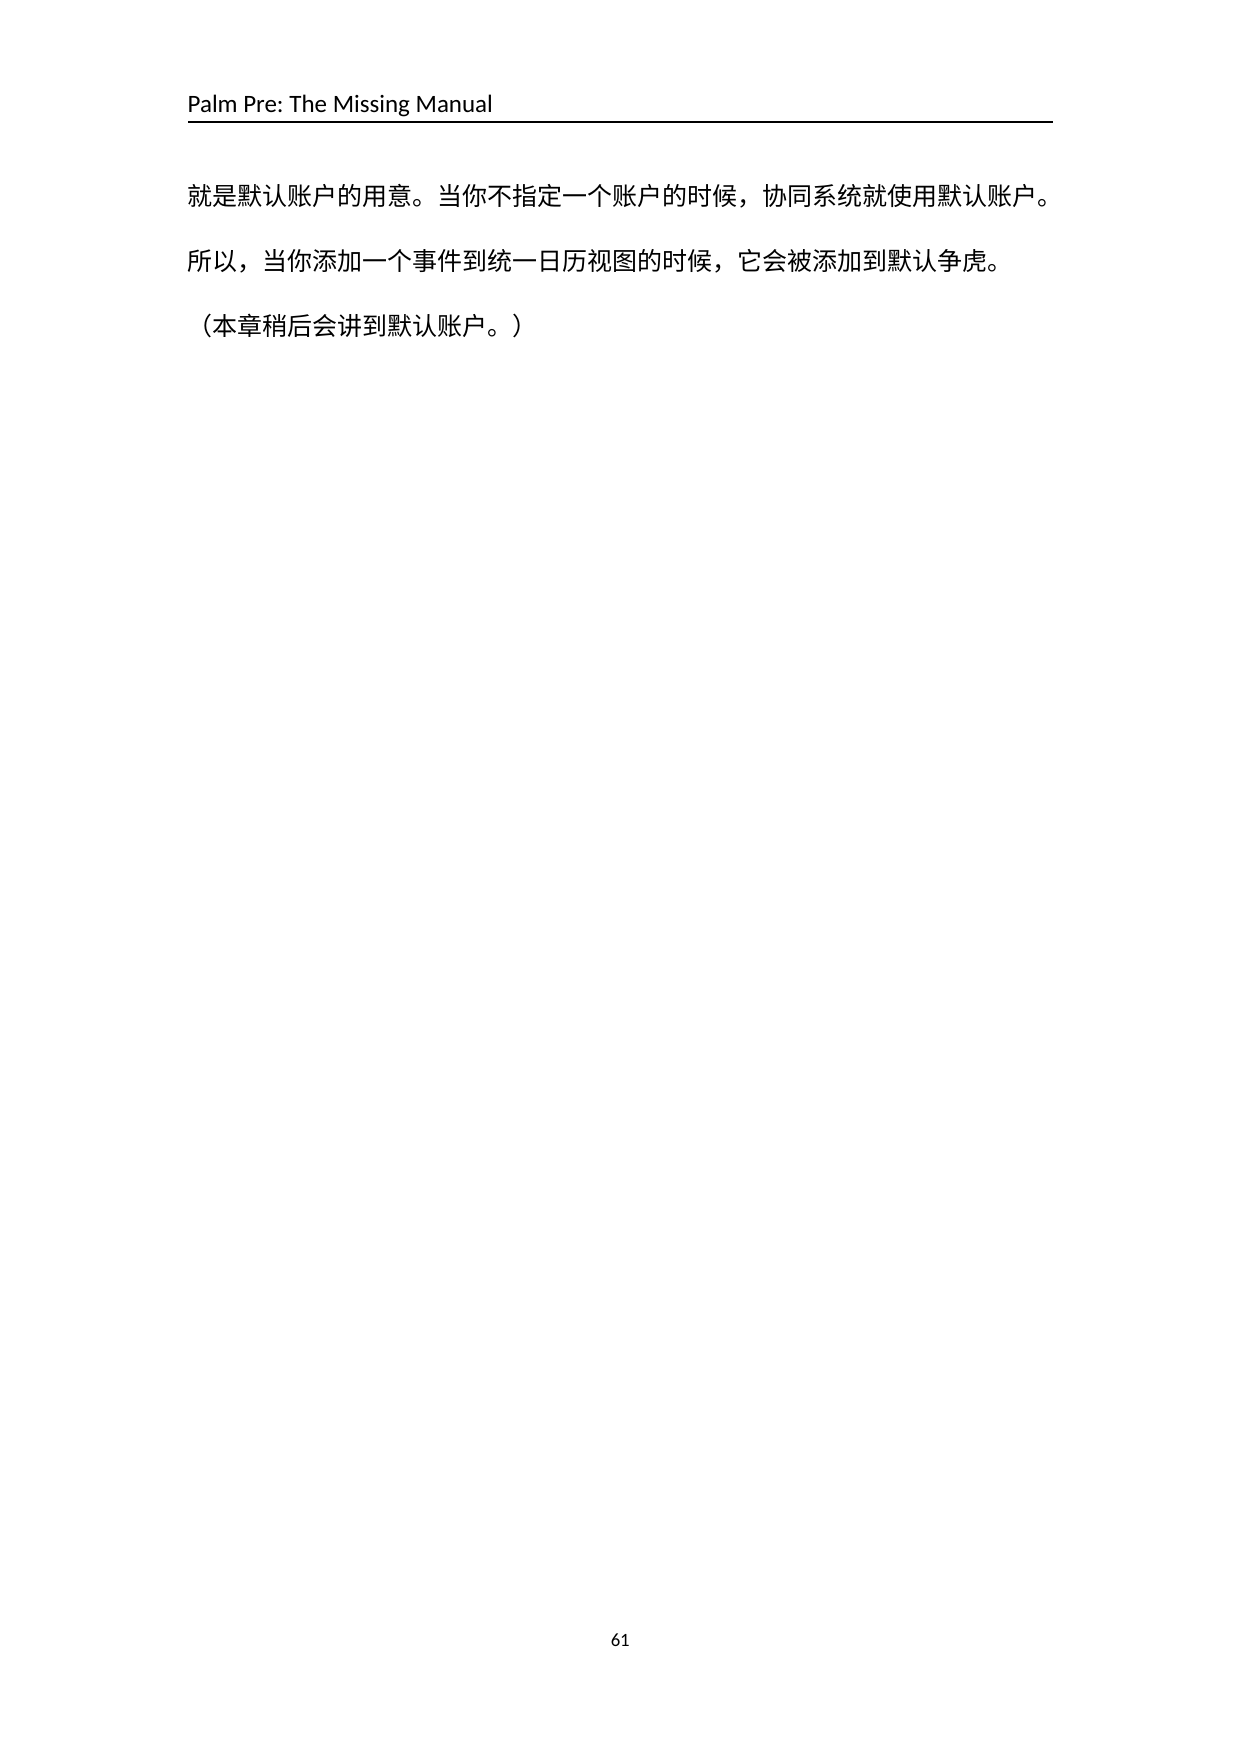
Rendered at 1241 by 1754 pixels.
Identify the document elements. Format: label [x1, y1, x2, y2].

text [187, 162, 1053, 357]
